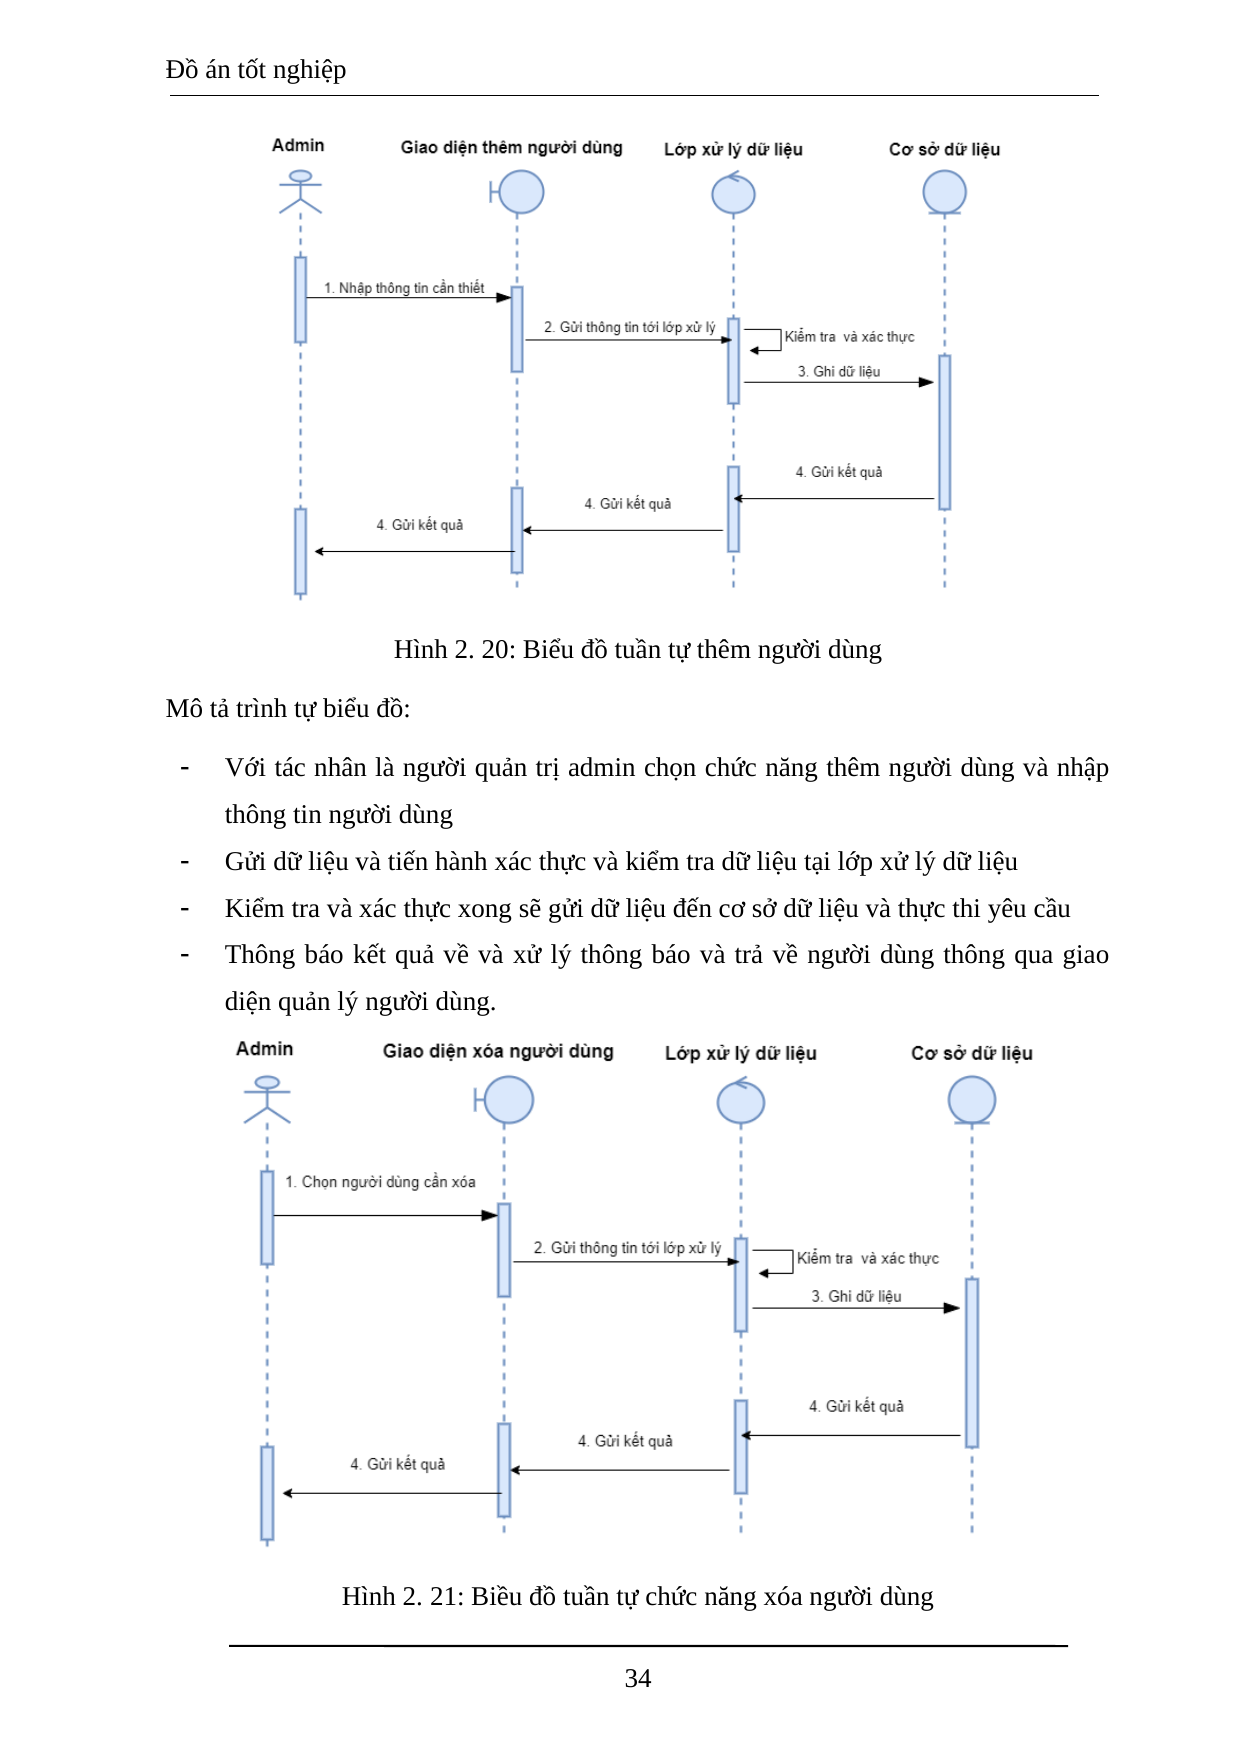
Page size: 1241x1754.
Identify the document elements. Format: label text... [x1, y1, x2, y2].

picture [261, 130, 1014, 606]
list Gửi dữ liệu và tiến hành xác thực và kiểm tra dữ liệu tại lớp xử lý dữ liệu [180, 845, 1110, 876]
list Thông báo kết quả về và xử lý thông báo và trả về người dùng thông qua giao diện quản lý người dùng. [180, 939, 1110, 1017]
list Kiểm tra và xác thực xong sẽ gửi dữ liệu đến cơ sở dữ liệu và thực thi yêu cầu [180, 892, 1110, 923]
picture [224, 1032, 1048, 1553]
list Với tác nhân là người quản trị admin chọn chức năng thêm người dùng và nhập thông tin người dùng [180, 751, 1110, 829]
text Mô tả trình tự biểu đồ: [165, 692, 1110, 723]
